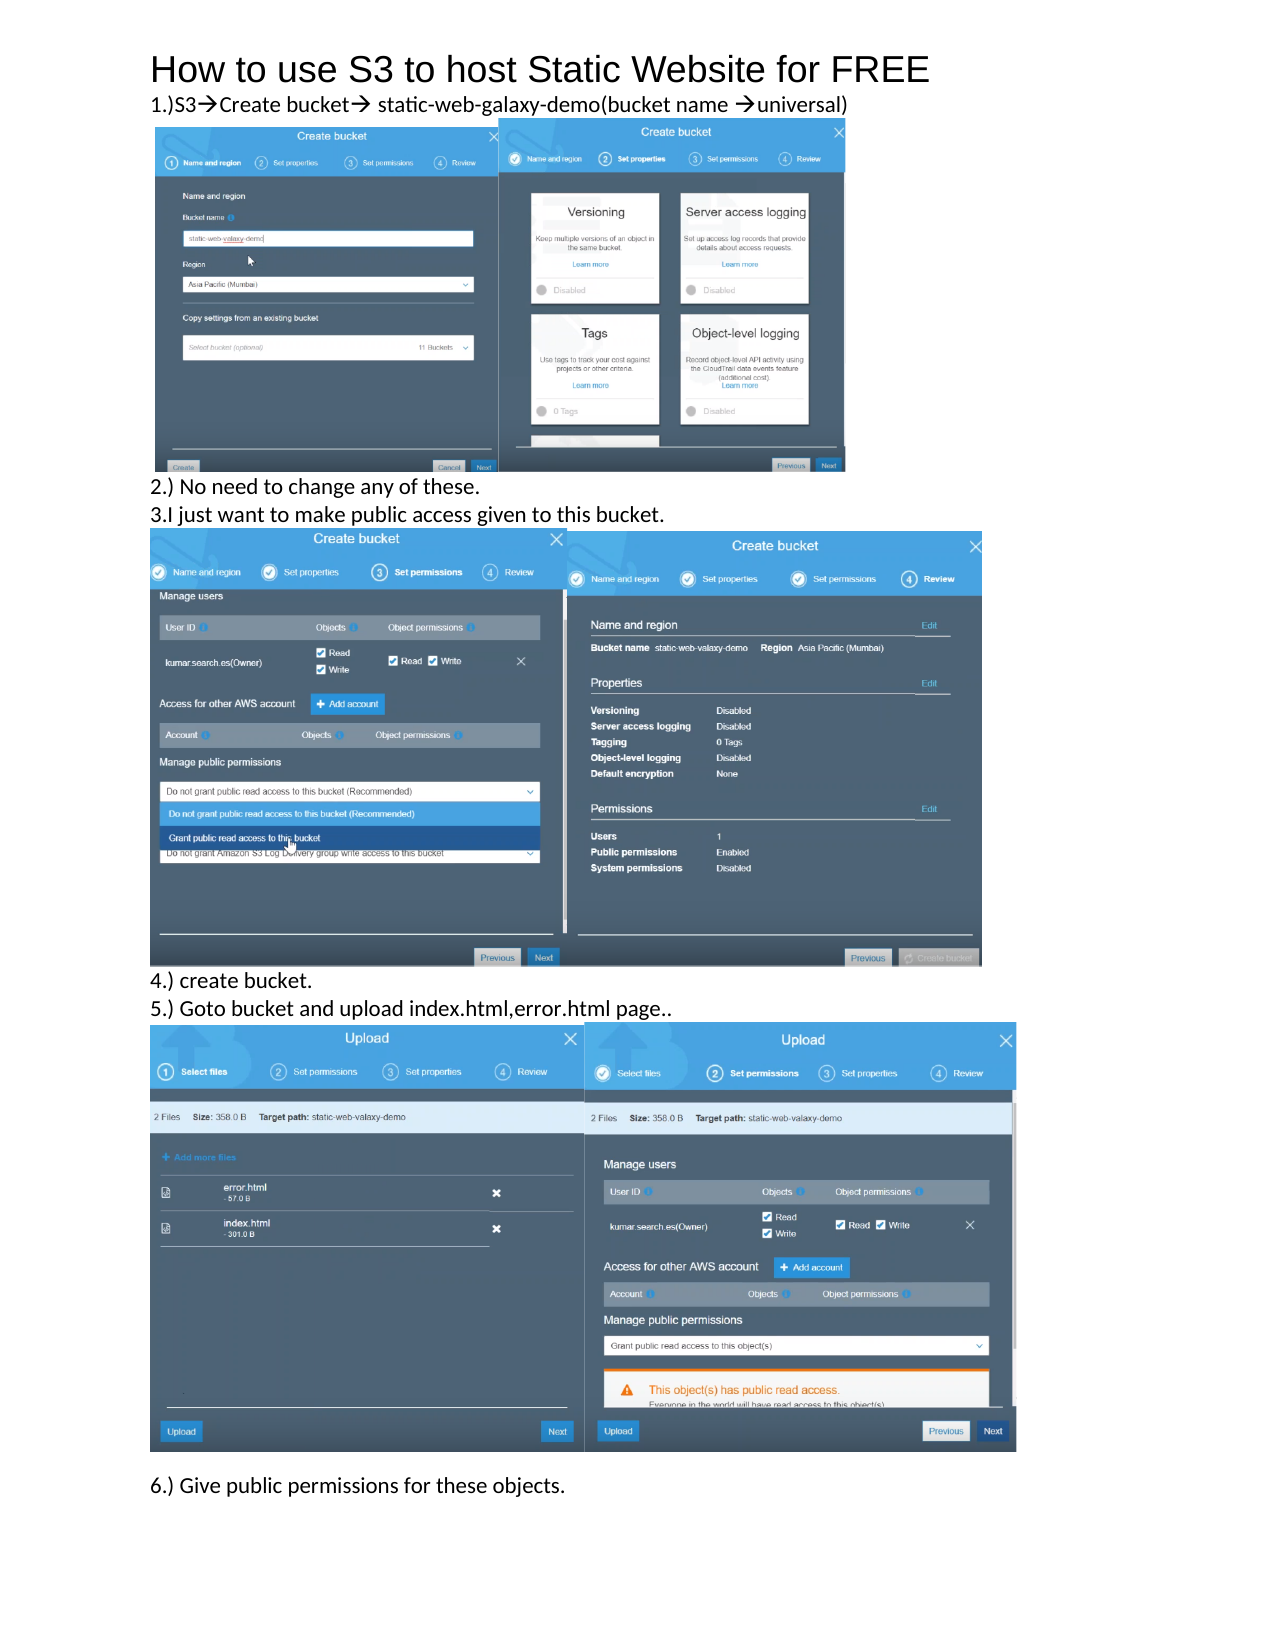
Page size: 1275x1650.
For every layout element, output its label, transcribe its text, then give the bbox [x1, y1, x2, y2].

picture [155, 118, 846, 472]
picture [150, 528, 982, 967]
text 4.) create bucket. [150, 966, 1125, 994]
text 2.) No need to change any of these. [150, 472, 1125, 500]
text 1.)S3Create bucket static-web-galaxy-demo(bucket name universal) [150, 90, 1125, 118]
picture [150, 1022, 1017, 1452]
text 3.I just want to make public access given to this bucket. [150, 500, 1125, 528]
text 5.) Goto bucket and upload index.html,error.html page.. [150, 994, 1125, 1022]
text 6.) Give public permissions for these objects. [150, 1471, 1125, 1499]
text How to use S3 to host Static Website for FREE [150, 47, 1125, 90]
